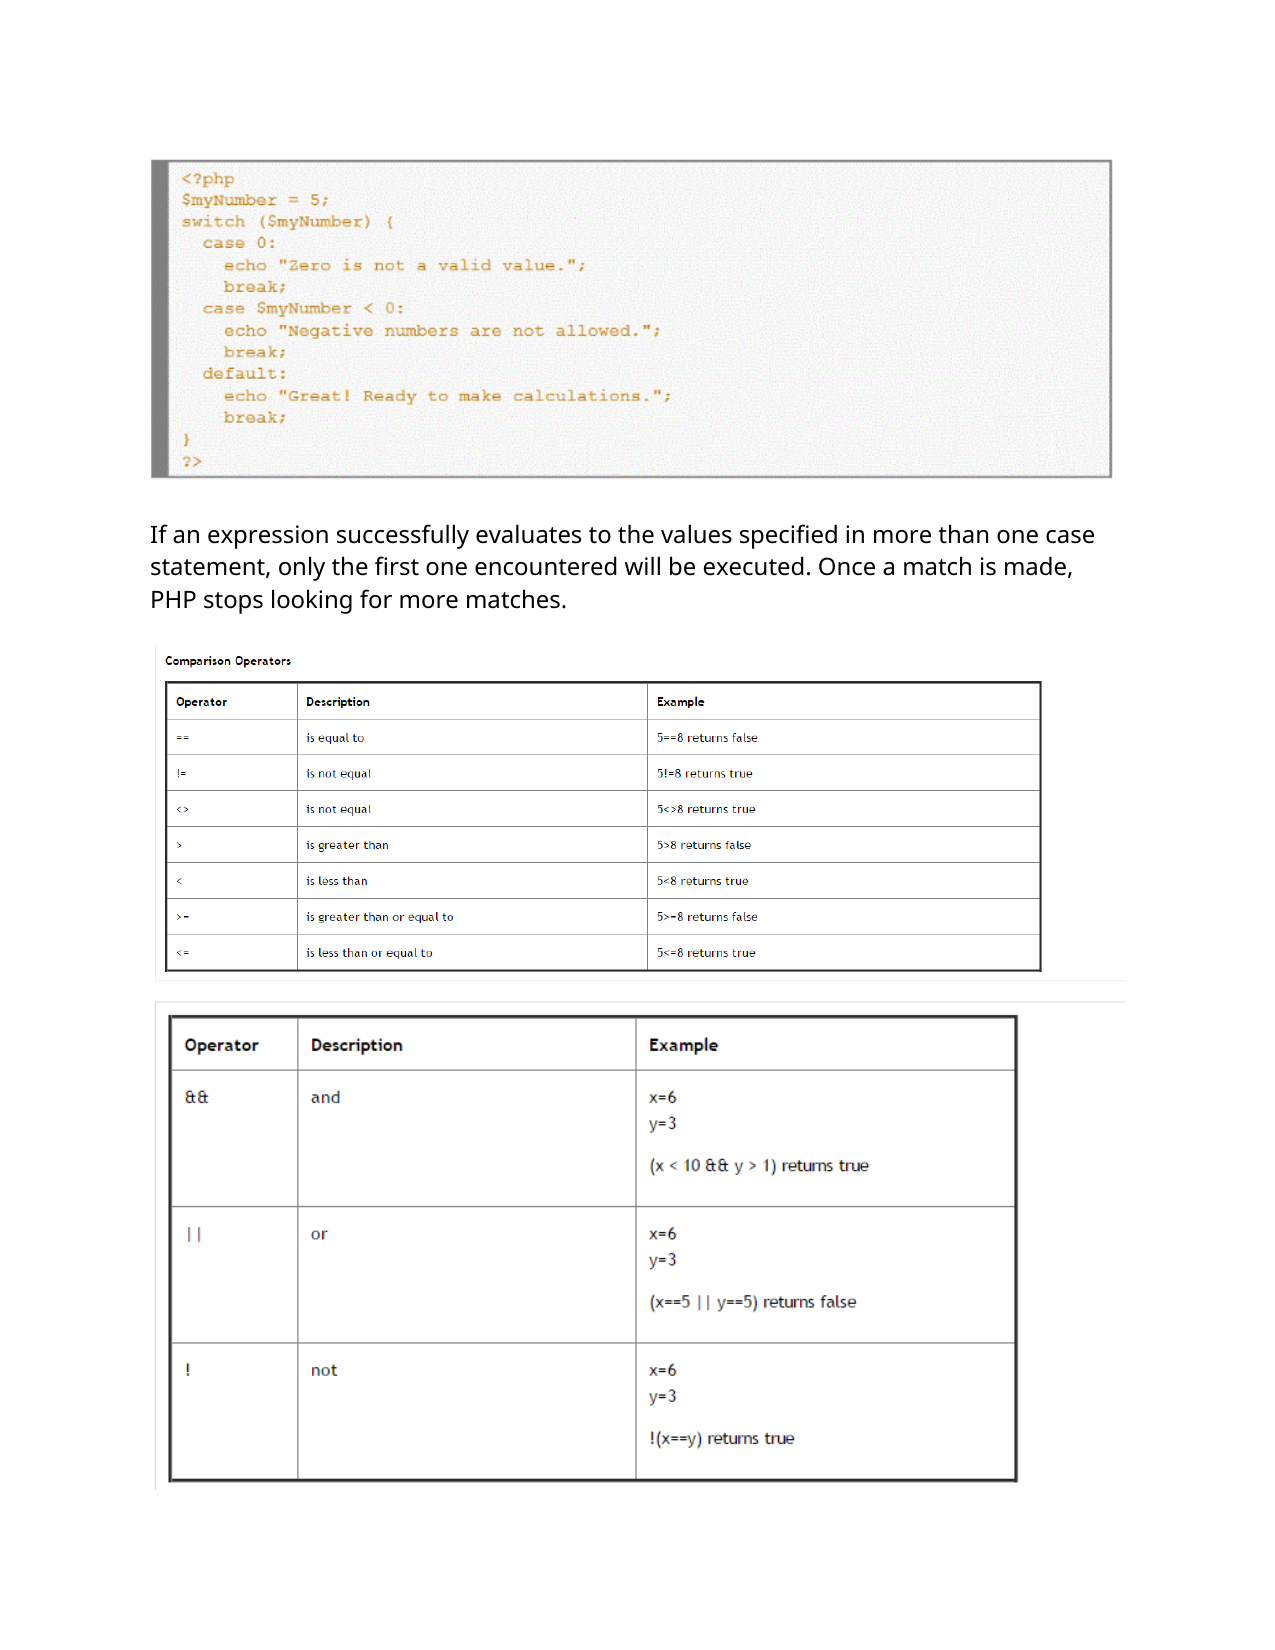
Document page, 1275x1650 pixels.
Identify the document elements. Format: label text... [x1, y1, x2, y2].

picture [150, 999, 1125, 1490]
picture [150, 150, 1125, 489]
picture [150, 644, 1125, 981]
text If an expression successfully evaluates to the values specified in more than one case statement, only the first one encountered will be executed. Once a match is made, PHP stops looking for more matches. [150, 517, 1125, 615]
